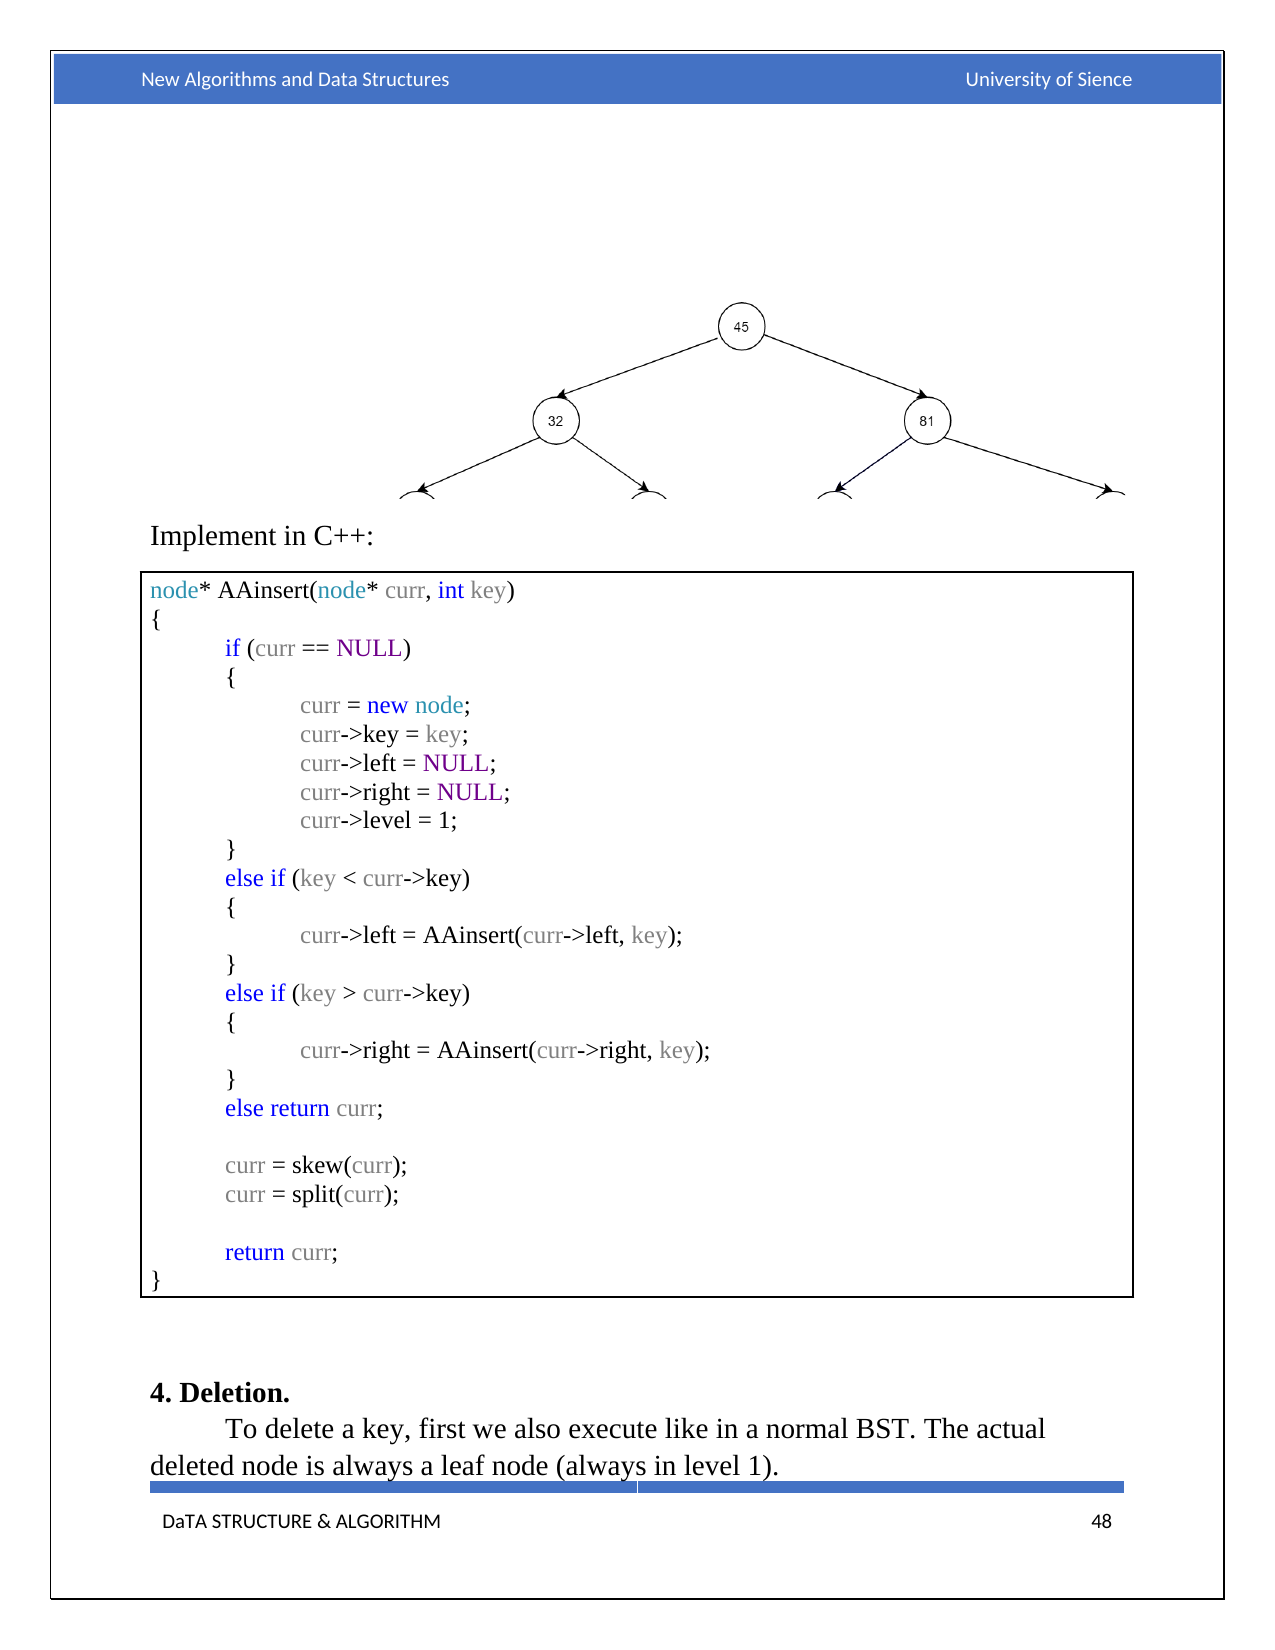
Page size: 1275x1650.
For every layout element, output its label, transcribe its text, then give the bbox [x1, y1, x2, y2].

text Implement in C++: [150, 518, 1124, 552]
text curr->left = AAinsert(curr->left, key); [150, 920, 1124, 949]
text curr = split(curr); [150, 1179, 1124, 1208]
text { [150, 662, 1124, 690]
text } [150, 1064, 1124, 1093]
text curr->left = NULL; [150, 748, 1124, 777]
text } [150, 834, 1124, 863]
text } [142, 1261, 1132, 1296]
text else if (key < curr->key) [150, 863, 1124, 892]
text curr = skew(curr); [150, 1150, 1124, 1179]
text node* AAinsert(node* curr, int key) [142, 573, 1132, 604]
text else return curr; [150, 1093, 1124, 1122]
text if (curr == NULL) [150, 633, 1124, 662]
text { [150, 1007, 1124, 1035]
text curr->right = NULL; [150, 777, 1124, 805]
text else if (key > curr->key) [150, 978, 1124, 1007]
text curr->level = 1; [150, 805, 1124, 834]
text { [150, 892, 1124, 920]
text curr = new node; [150, 690, 1124, 719]
text curr->right = AAinsert(curr->right, key); [150, 1035, 1124, 1064]
subtitle 4. Deletion. [150, 1375, 1124, 1409]
text { [150, 604, 1124, 633]
text To delete a key, first we also execute like in a normal BST. The actual deleted node is always a leaf node (always in level 1). [150, 1411, 1124, 1481]
text } [150, 949, 1124, 978]
text return curr; [150, 1237, 1124, 1261]
text curr->key = key; [150, 719, 1124, 748]
